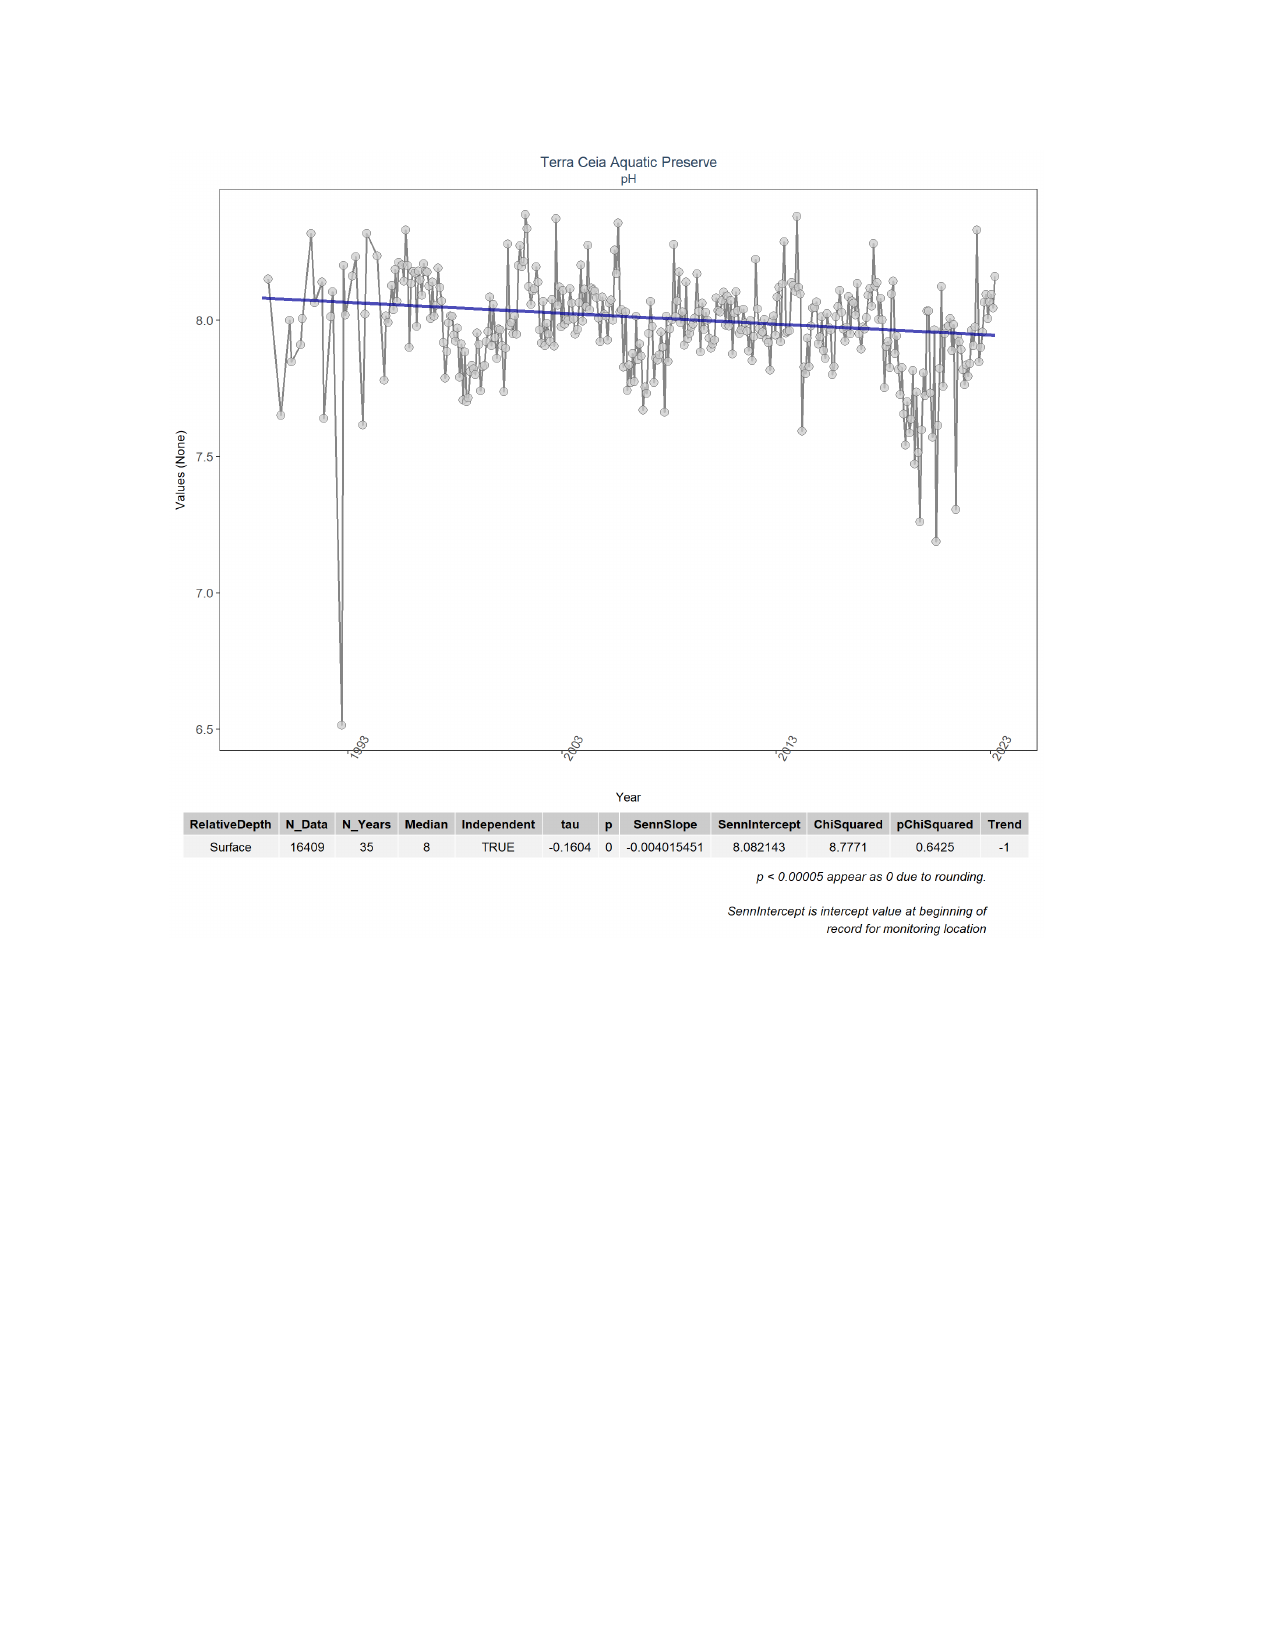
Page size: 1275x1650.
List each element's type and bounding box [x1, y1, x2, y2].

picture [168, 150, 1044, 938]
